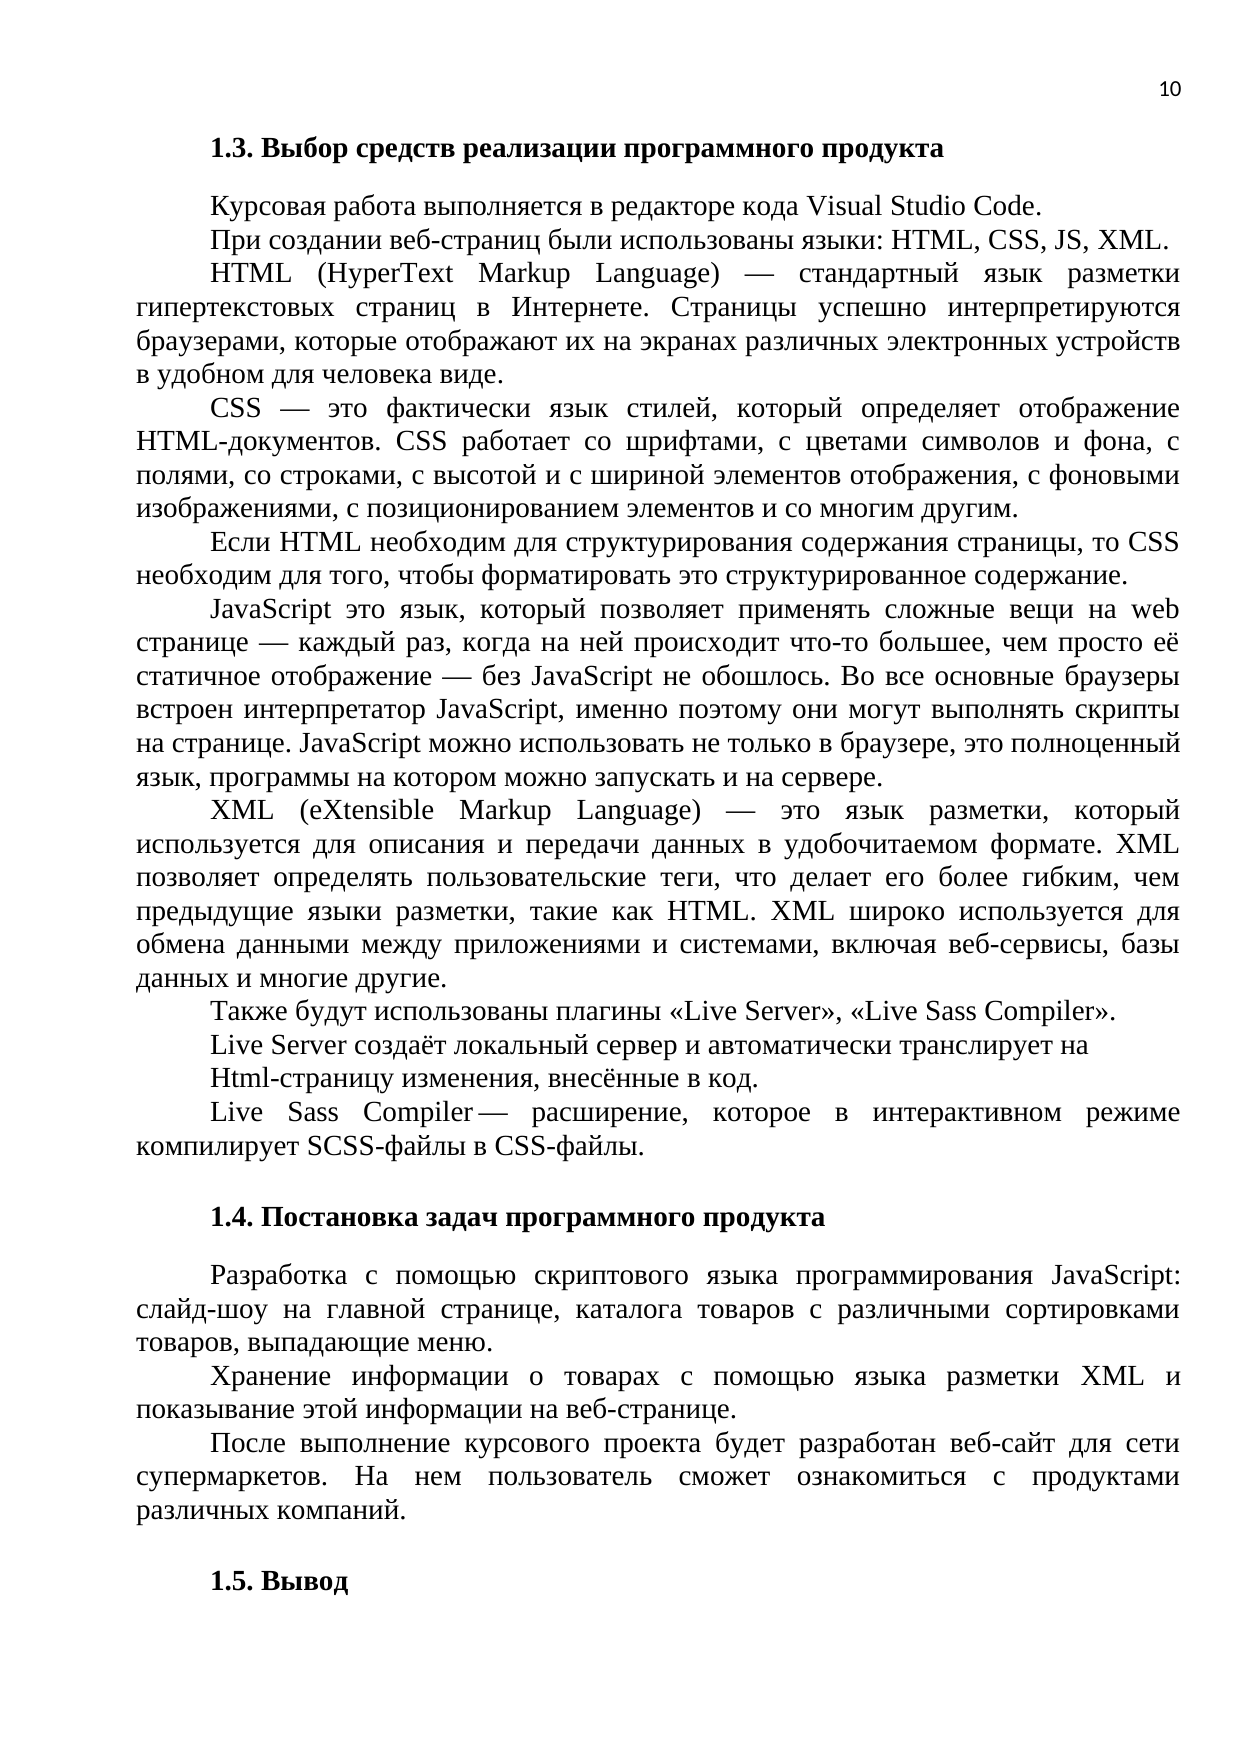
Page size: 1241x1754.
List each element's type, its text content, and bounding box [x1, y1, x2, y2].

text После выполнение курсового проекта будет разработан веб-сайт для сети супермаркетов. На нем пользователь сможет ознакомиться с продуктами различных компаний. [136, 1425, 1181, 1526]
text HTML (HyperText Markup Language) — стандартный язык разметки гипертекстовых страниц в Интернете. Страницы успешно интерпретируются браузерами, которые отображают их на экранах различных электронных устройств в удобном для человека виде. [136, 256, 1181, 390]
text Если HTML необходим для структурирования содержания страницы, то CSS необходим для того, чтобы форматировать это структурированное содержание. [136, 524, 1181, 591]
text 1.3. Выбор средств реализации программного продукта [136, 130, 1181, 163]
text 1.5. Вывод [136, 1563, 1181, 1597]
text Курсовая работа выполняется в редакторе кода Visual Studio Code. [136, 188, 1181, 222]
text Html-страницу изменения, внесённые в код. [136, 1061, 1181, 1094]
text CSS — это фактически язык стилей, который определяет отображение HTML-документов. CSS работает со шрифтами, с цветами символов и фона, с полями, со строками, с высотой и с шириной элементов отображения, с фоновыми изображениями, с позиционированием элементов и со многим другим. [136, 390, 1181, 524]
text Разработка с помощью скриптового языка программирования JavaScript: слайд-шоу на главной странице, каталога товаров с различными сортировками товаров, выпадающие меню. [136, 1257, 1181, 1358]
text Также будут использованы плагины «Live Server», «Live Sass Compiler». [136, 993, 1181, 1027]
text XML (eXtensible Markup Language) — это язык разметки, который используется для описания и передачи данных в удобочитаемом формате. XML позволяет определять пользовательские теги, что делает его более гибким, чем предыдущие языки разметки, такие как HTML. XML широко используется для обмена данными между приложениями и системами, включая веб-сервисы, базы данных и многие другие. [136, 792, 1181, 993]
text При создании веб-страниц были использованы языки: HTML, CSS, JS, XML. [136, 222, 1181, 256]
text Live Server создаёт локальный сервер и автоматически транслирует на [136, 1027, 1181, 1061]
text Live Sass Compiler — расширение, которое в интерактивном режиме компилирует SCSS-файлы в CSS-файлы. [136, 1094, 1181, 1161]
text Хранение информации о товарах с помощью языка разметки XML и показывание этой информации на веб-странице. [136, 1358, 1181, 1425]
text 1.4. Постановка задач программного продукта [136, 1199, 1181, 1232]
text JavaScript это язык, который позволяет применять сложные вещи на web странице — каждый раз, когда на ней происходит что-то большее, чем просто её статичное отображение — без JavaScript не обошлось. Во все основные браузеры встроен интерпретатор JavaScript, именно поэтому они могут выполнять скрипты на странице. JavaScript можно использовать не только в браузере, это полноценный язык, программы на котором можно запускать и на сервере. [136, 591, 1181, 792]
